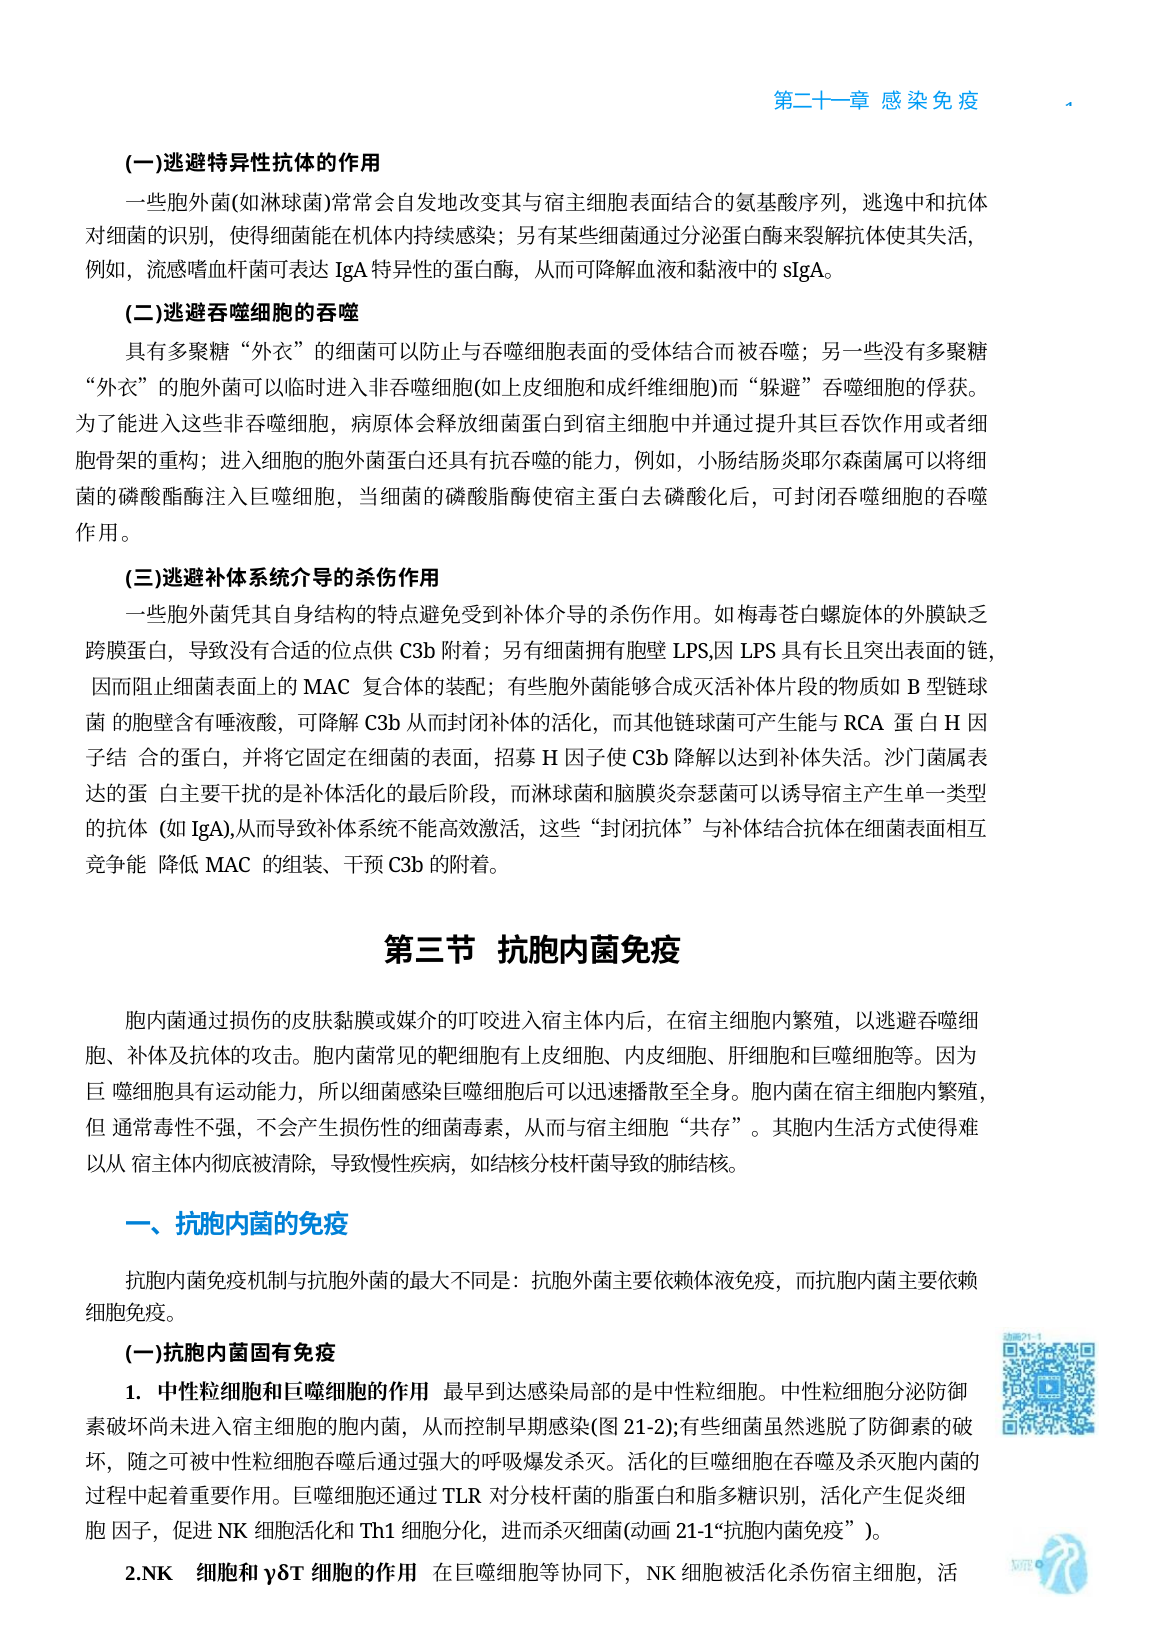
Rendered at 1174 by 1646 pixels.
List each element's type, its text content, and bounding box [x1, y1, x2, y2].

text 胞内菌通过损伤的皮肤黏膜或媒介的叮咬进入宿主体内后，在宿主细胞内繁殖，以逃避吞噬细 胞、补体及抗体的攻击。胞内菌常见的靶细胞有上皮细胞、内皮细胞、肝细胞和巨噬细胞等。因为巨 噬细胞具有运动能力，所以细菌感染巨噬细胞后可以迅速播散至全身。胞内菌在宿主细胞内繁殖，但 通常毒性不强，不会产生损伤性的细菌毒素，从而与宿主细胞“共存”。其胞内生活方式使得难以从 宿主体内彻底被清除，导致慢性疾病，如结核分枝杆菌导致的肺结核。 [85, 1004, 979, 1177]
text 1. 中性粒细胞和巨噬细胞的作用 最早到达感染局部的是中性粒细胞。中性粒细胞分泌防御 素破坏尚未进入宿主细胞的胞内菌，从而控制早期感染(图21-2);有些细菌虽然逃脱了防御素的破 坏，随之可被中性粒细胞吞噬后通过强大的呼吸爆发杀灭。活化的巨噬细胞在吞噬及杀灭胞内菌的 过程中起着重要作用。巨噬细胞还通过TLR 对分枝杆菌的脂蛋白和脂多糖识别，活化产生促炎细胞 因子，促进NK 细胞活化和Th1 细胞分化，进而杀灭细菌(动画21-1“抗胞内菌免疫”)。 [85, 1376, 982, 1544]
text 第二十一章 感 染 免 疫 [773, 86, 1099, 114]
text 一、抗胞内菌的免疫 [125, 1206, 1099, 1241]
picture [1005, 1527, 1093, 1597]
text 抗胞内菌免疫机制与抗胞外菌的最大不同是：抗胞外菌主要依赖体液免疫，而抗胞内菌主要依赖 细胞免疫。 [85, 1264, 979, 1326]
text 第三节 抗胞内菌免疫 [384, 928, 1099, 969]
text (一)抗胞内菌固有免疫 [125, 1338, 994, 1366]
picture [994, 1327, 1099, 1438]
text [85, 1557, 980, 1587]
text (一)逃避特异性抗体的作用 [125, 149, 1099, 176]
text 一些胞外菌(如淋球菌)常常会自发地改变其与宿主细胞表面结合的氨基酸序列，逃逸中和抗体 对细菌的识别，使得细菌能在机体内持续感染；另有某些细菌通过分泌蛋白酶来裂解抗体使其失活， 例如，流感嗜血杆菌可表达 IgA特异性的蛋白酶，从而可降解血液和黏液中的sIgA。 [85, 186, 989, 284]
text (三)逃避补体系统介导的杀伤作用 [125, 563, 1099, 591]
text (二)逃避吞噬细胞的吞噬 [125, 298, 1099, 326]
text 具有多聚糖“外衣”的细菌可以防止与吞噬细胞表面的受体结合而被吞噬；另一些没有多聚糖 “外衣”的胞外菌可以临时进入非吞噬细胞(如上皮细胞和成纤维细胞)而“躲避”吞噬细胞的俘获。 为了能进入这些非吞噬细胞，病原体会释放细菌蛋白到宿主细胞中并通过提升其巨吞饮作用或者细 胞骨架的重构；进入细胞的胞外菌蛋白还具有抗吞噬的能力，例如，小肠结肠炎耶尔森菌属可以将细 菌的磷酸酯酶注入巨噬细胞，当细菌的磷酸脂酶使宿主蛋白去磷酸化后，可封闭吞噬细胞的吞噬 作用。 [75, 335, 989, 546]
text 一些胞外菌凭其自身结构的特点避免受到补体介导的杀伤作用。如梅毒苍白螺旋体的外膜缺乏 跨膜蛋白，导致没有合适的位点供C3b 附着；另有细菌拥有胞壁LPS,因 LPS 具有长且突出表面的链， 因而阻止细菌表面上的MAC 复合体的装配；有些胞外菌能够合成灭活补体片段的物质如B 型链球菌 的胞壁含有唾液酸，可降解C3b 从而封闭补体的活化，而其他链球菌可产生能与RCA 蛋 白H 因子结 合的蛋白，并将它固定在细菌的表面，招募 H 因子使C3b 降解以达到补体失活。沙门菌属表达的蛋 白主要干扰的是补体活化的最后阶段，而淋球菌和脑膜炎奈瑟菌可以诱导宿主产生单一类型的抗体 (如IgA),从而导致补体系统不能高效激活，这些“封闭抗体”与补体结合抗体在细菌表面相互竞争能 降低 MAC 的组装、干预C3b 的附着。 [85, 599, 989, 879]
